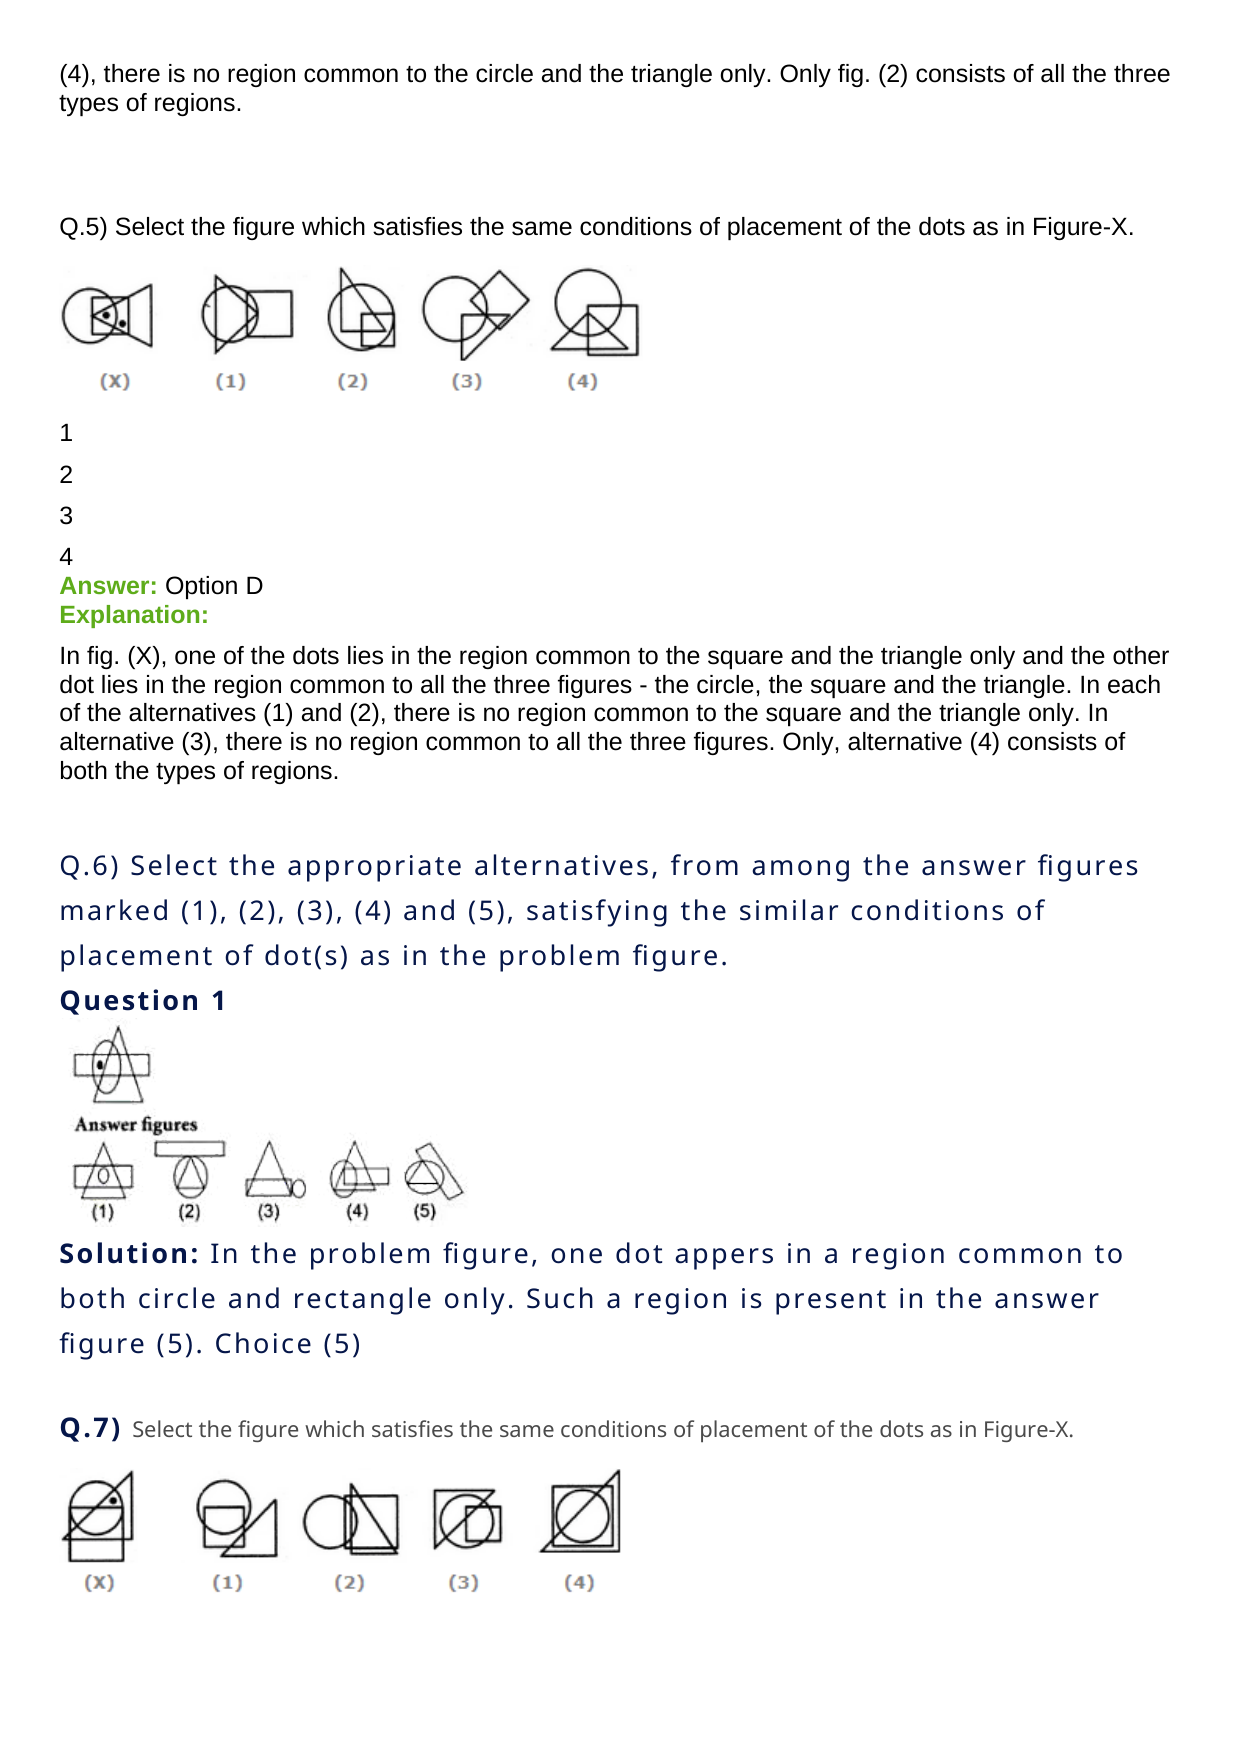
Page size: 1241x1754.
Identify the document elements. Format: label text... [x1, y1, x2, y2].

text 3 [59, 501, 1181, 530]
text Q.6) Select the appropriate alternatives, from among the answer figures marked (1), (2), (3), (4) and (5), satisfying the similar conditions of placement of dot(s) as in the problem figure. [59, 838, 1181, 973]
text Q.7) Select the figure which satisfies the same conditions of placement of the dots as in Figure-X. [59, 1406, 1181, 1445]
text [59, 59, 1181, 117]
text Explanation: [59, 600, 1181, 628]
text 4 [59, 542, 1181, 571]
picture [59, 1018, 469, 1227]
text 1 [59, 418, 1181, 447]
picture [59, 1468, 625, 1600]
text Q.5) Select the figure which satisfies the same conditions of placement of the dots as in Figure-X. [59, 212, 1181, 240]
text 2 [59, 460, 1181, 488]
text In fig. (X), one of the dots lies in the region common to the square and the triangle only and the other dot lies in the region common to all the three figures - the circle, the square and the triangle. In each of the alternatives (1) and (2), there is no region common to the square and the triangle only. In alternative (3), there is no region common to all the three figures. Only, alternative (4) consists of both the types of regions. [59, 641, 1181, 785]
text Solution: In the problem figure, one dot appers in a region common to both circle and rectangle only. Such a region is present in the answer figure (5). Choice (5) [59, 1226, 1181, 1361]
picture [59, 265, 644, 394]
text Answer: Option D [59, 571, 1181, 600]
